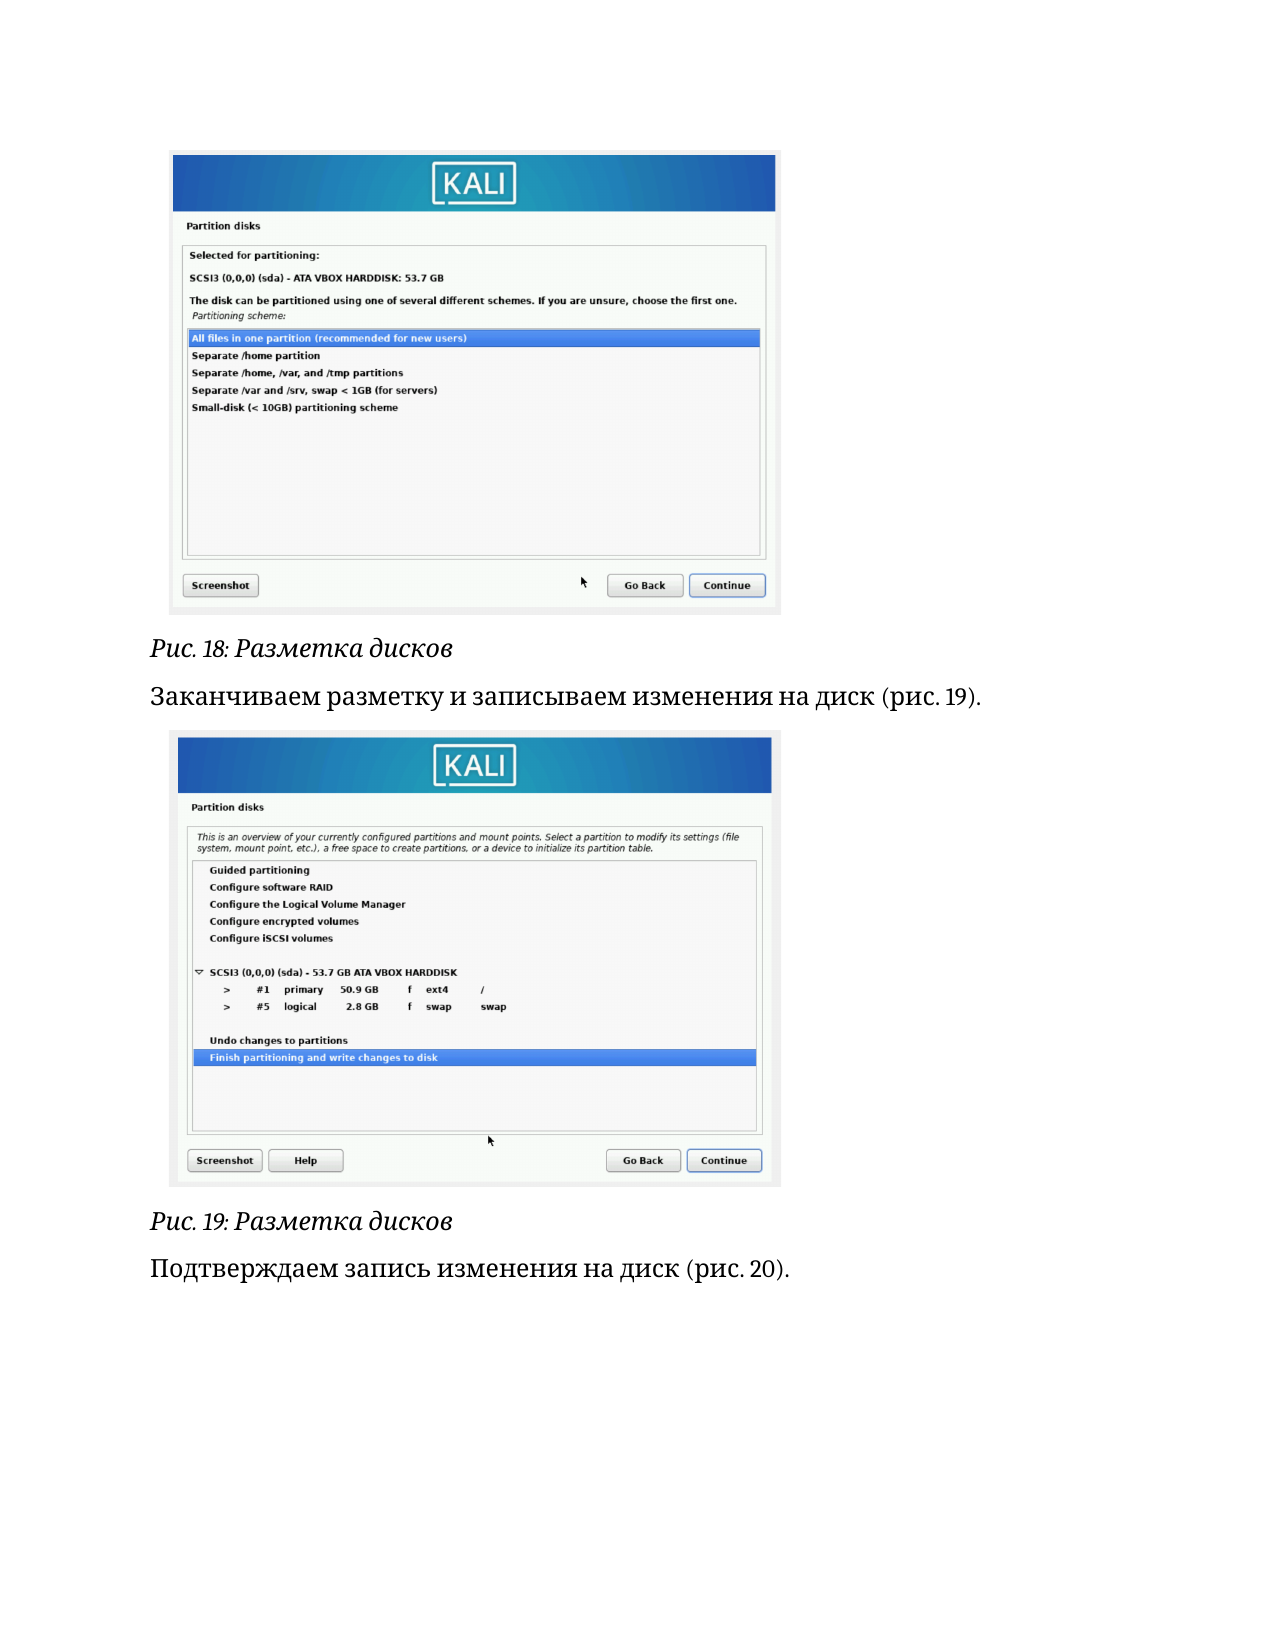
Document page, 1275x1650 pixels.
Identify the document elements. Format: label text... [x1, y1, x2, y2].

text Рис. 18: Разметка дисков [150, 635, 1125, 664]
text Рис. 19: Разметка дисков [150, 1208, 1125, 1237]
text Подтверждаем запись изменения на диск (рис. 20). [150, 1255, 1125, 1284]
picture [168, 150, 782, 615]
picture [168, 730, 782, 1187]
text Заканчиваем разметку и записываем изменения на диск (рис. 19). [150, 683, 1125, 711]
